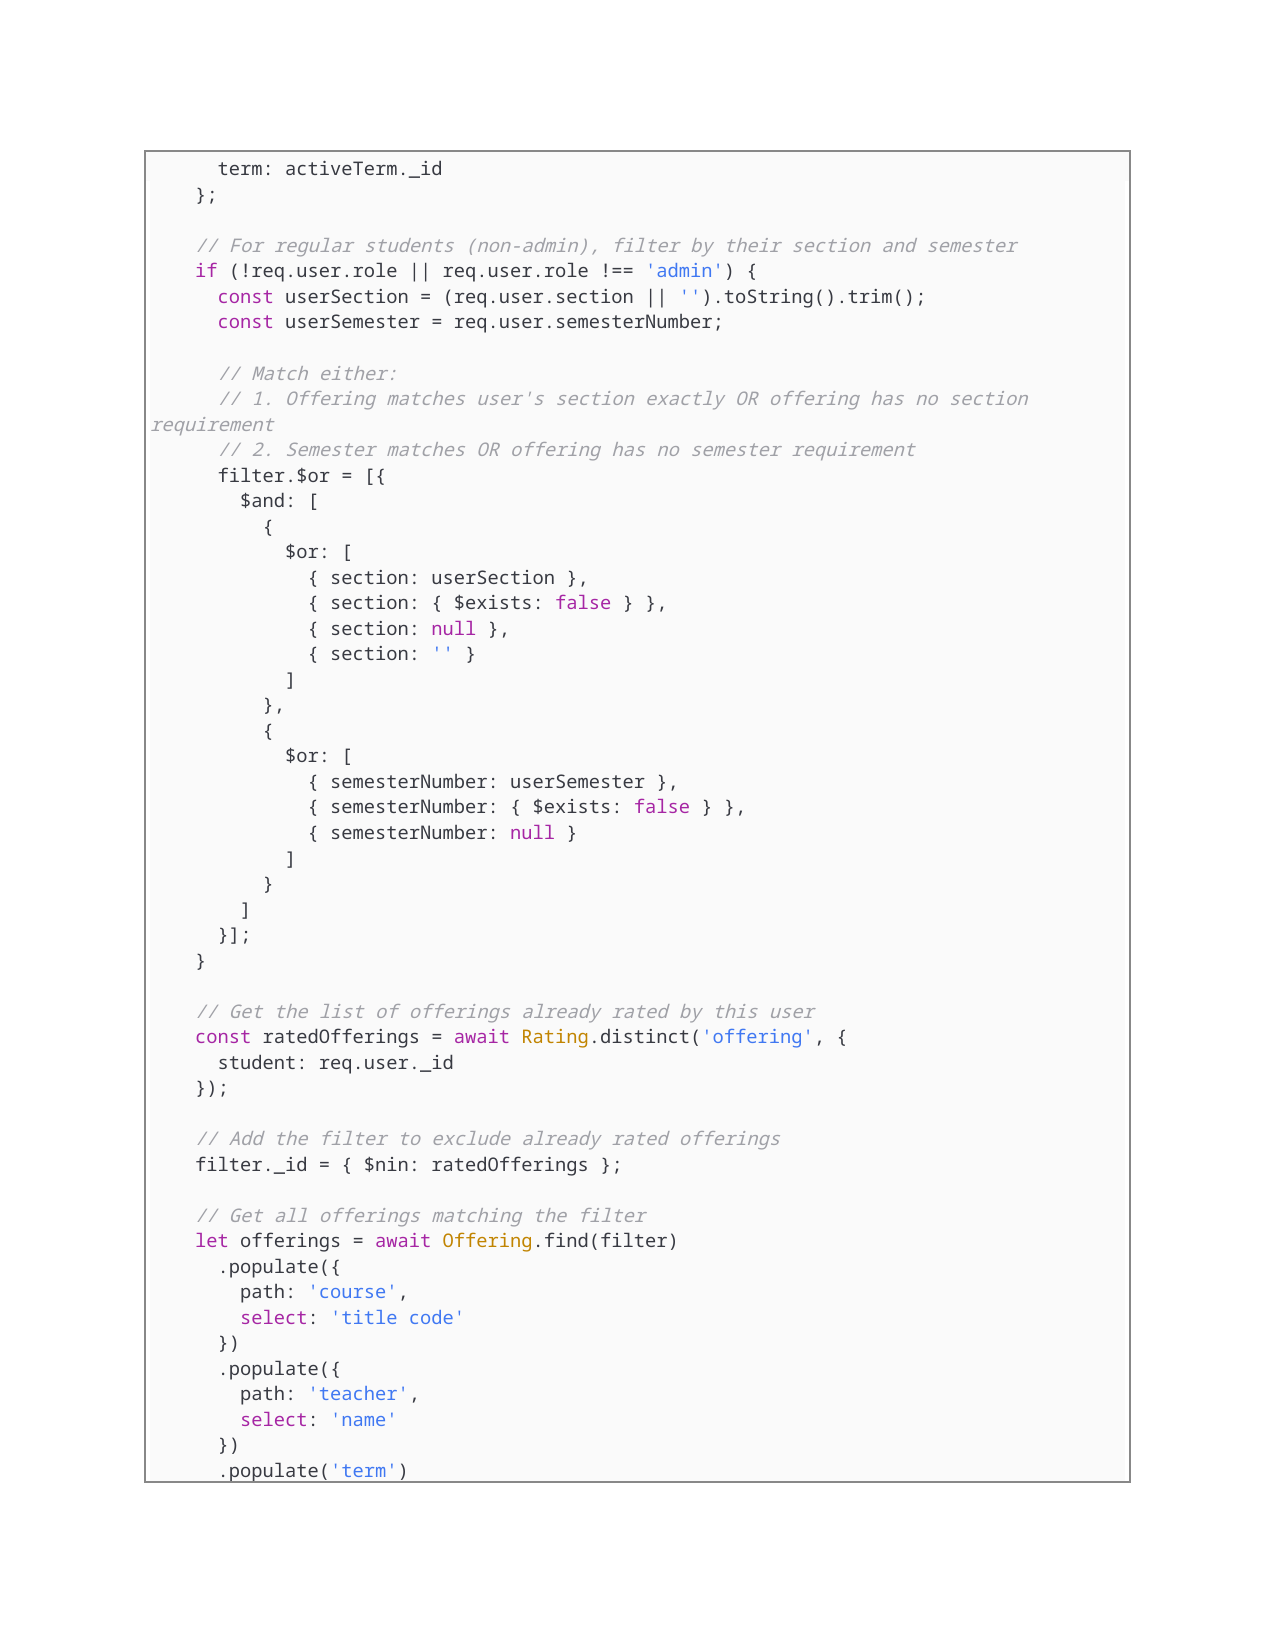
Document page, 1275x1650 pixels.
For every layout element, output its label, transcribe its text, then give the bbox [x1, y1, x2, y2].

text // Match either: [150, 360, 1125, 385]
text }) [150, 1330, 1125, 1355]
text { semesterNumber: null } [150, 819, 1125, 845]
text student: req.user._id [150, 1049, 1125, 1074]
text { section: '' } [150, 641, 1125, 666]
text }); [150, 1074, 1125, 1100]
text { semesterNumber: { $exists: false } }, [150, 794, 1125, 819]
text filter.$or = [{ [150, 462, 1125, 487]
text select: 'name' [150, 1406, 1125, 1432]
text { section: userSection }, [150, 564, 1125, 589]
text let offerings = await Offering.find(filter) [150, 1228, 1125, 1253]
text $and: [ [150, 487, 1125, 513]
text { section: null }, [150, 615, 1125, 641]
text { [150, 513, 1125, 538]
text }, [150, 692, 1125, 717]
text } [150, 870, 1125, 896]
text // For regular students (non-admin), filter by their section and semester [150, 232, 1125, 258]
text ] [150, 666, 1125, 692]
text }]; [150, 921, 1125, 947]
text .populate({ [150, 1253, 1125, 1279]
text $or: [ [150, 538, 1125, 564]
text .populate('term') [150, 1457, 1125, 1481]
text term: activeTerm._id [146, 152, 1129, 181]
text { [150, 717, 1125, 743]
text ] [150, 896, 1125, 921]
text path: 'course', [150, 1279, 1125, 1304]
text { section: { $exists: false } }, [150, 589, 1125, 615]
text { semesterNumber: userSemester }, [150, 768, 1125, 794]
text filter._id = { $nin: ratedOfferings }; [150, 1151, 1125, 1177]
text // Add the filter to exclude already rated offerings [150, 1126, 1125, 1151]
text // 1. Offering matches user's section exactly OR offering has no section requirement [150, 385, 1125, 436]
text // Get the list of offerings already rated by this user [150, 998, 1125, 1023]
text .populate({ [150, 1355, 1125, 1381]
text }) [150, 1432, 1125, 1457]
text // Get all offerings matching the filter [150, 1202, 1125, 1228]
text path: 'teacher', [150, 1381, 1125, 1406]
text }; [150, 181, 1125, 207]
text const ratedOfferings = await Rating.distinct('offering', { [150, 1023, 1125, 1049]
text if (!req.user.role || req.user.role !== 'admin') { [150, 258, 1125, 283]
text const userSemester = req.user.semesterNumber; [150, 309, 1125, 334]
text // 2. Semester matches OR offering has no semester requirement [150, 436, 1125, 462]
text } [150, 947, 1125, 972]
text select: 'title code' [150, 1304, 1125, 1330]
text const userSection = (req.user.section || '').toString().trim(); [150, 283, 1125, 309]
text ] [150, 845, 1125, 870]
text $or: [ [150, 743, 1125, 768]
